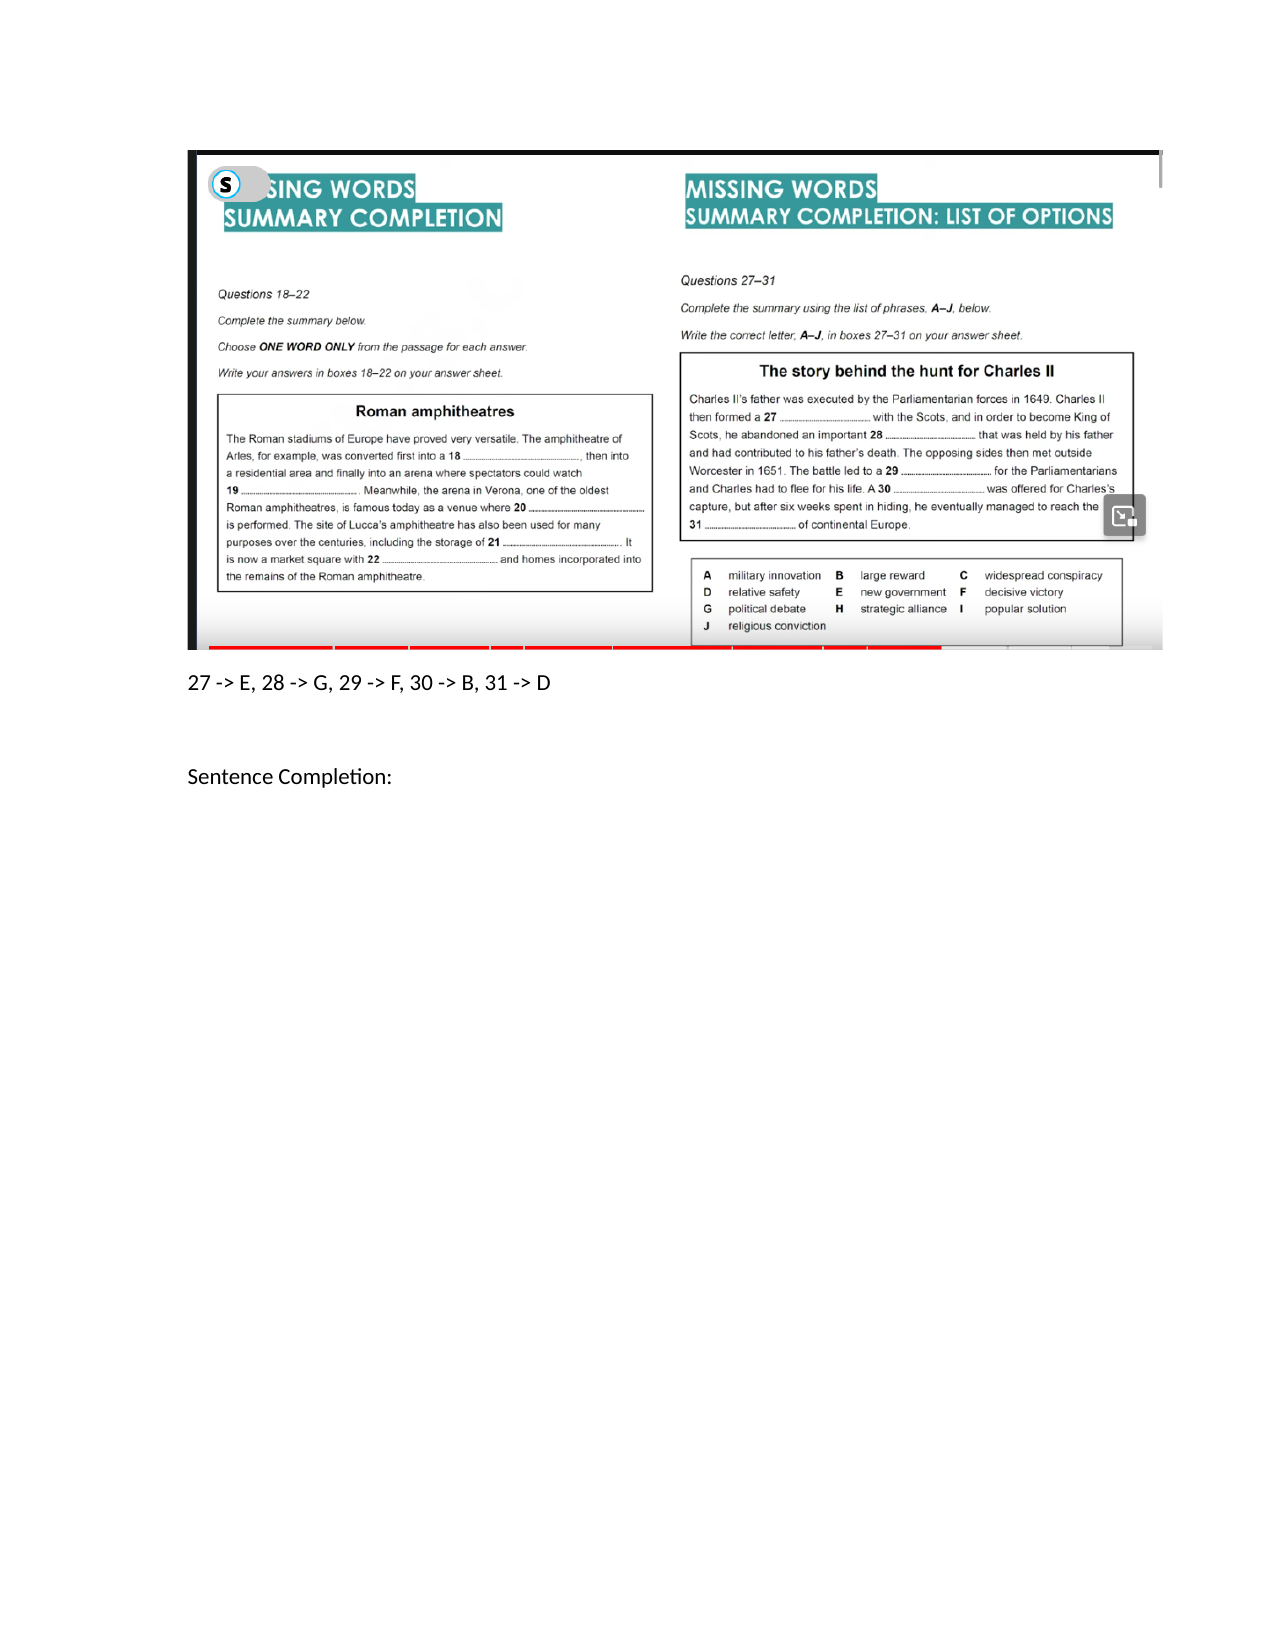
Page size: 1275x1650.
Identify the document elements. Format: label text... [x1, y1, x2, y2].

text Sentence Completion: [187, 762, 1125, 790]
text 27 -> E, 28 -> G, 29 -> F, 30 -> B, 31 -> D [187, 668, 1125, 697]
picture [187, 150, 1163, 650]
